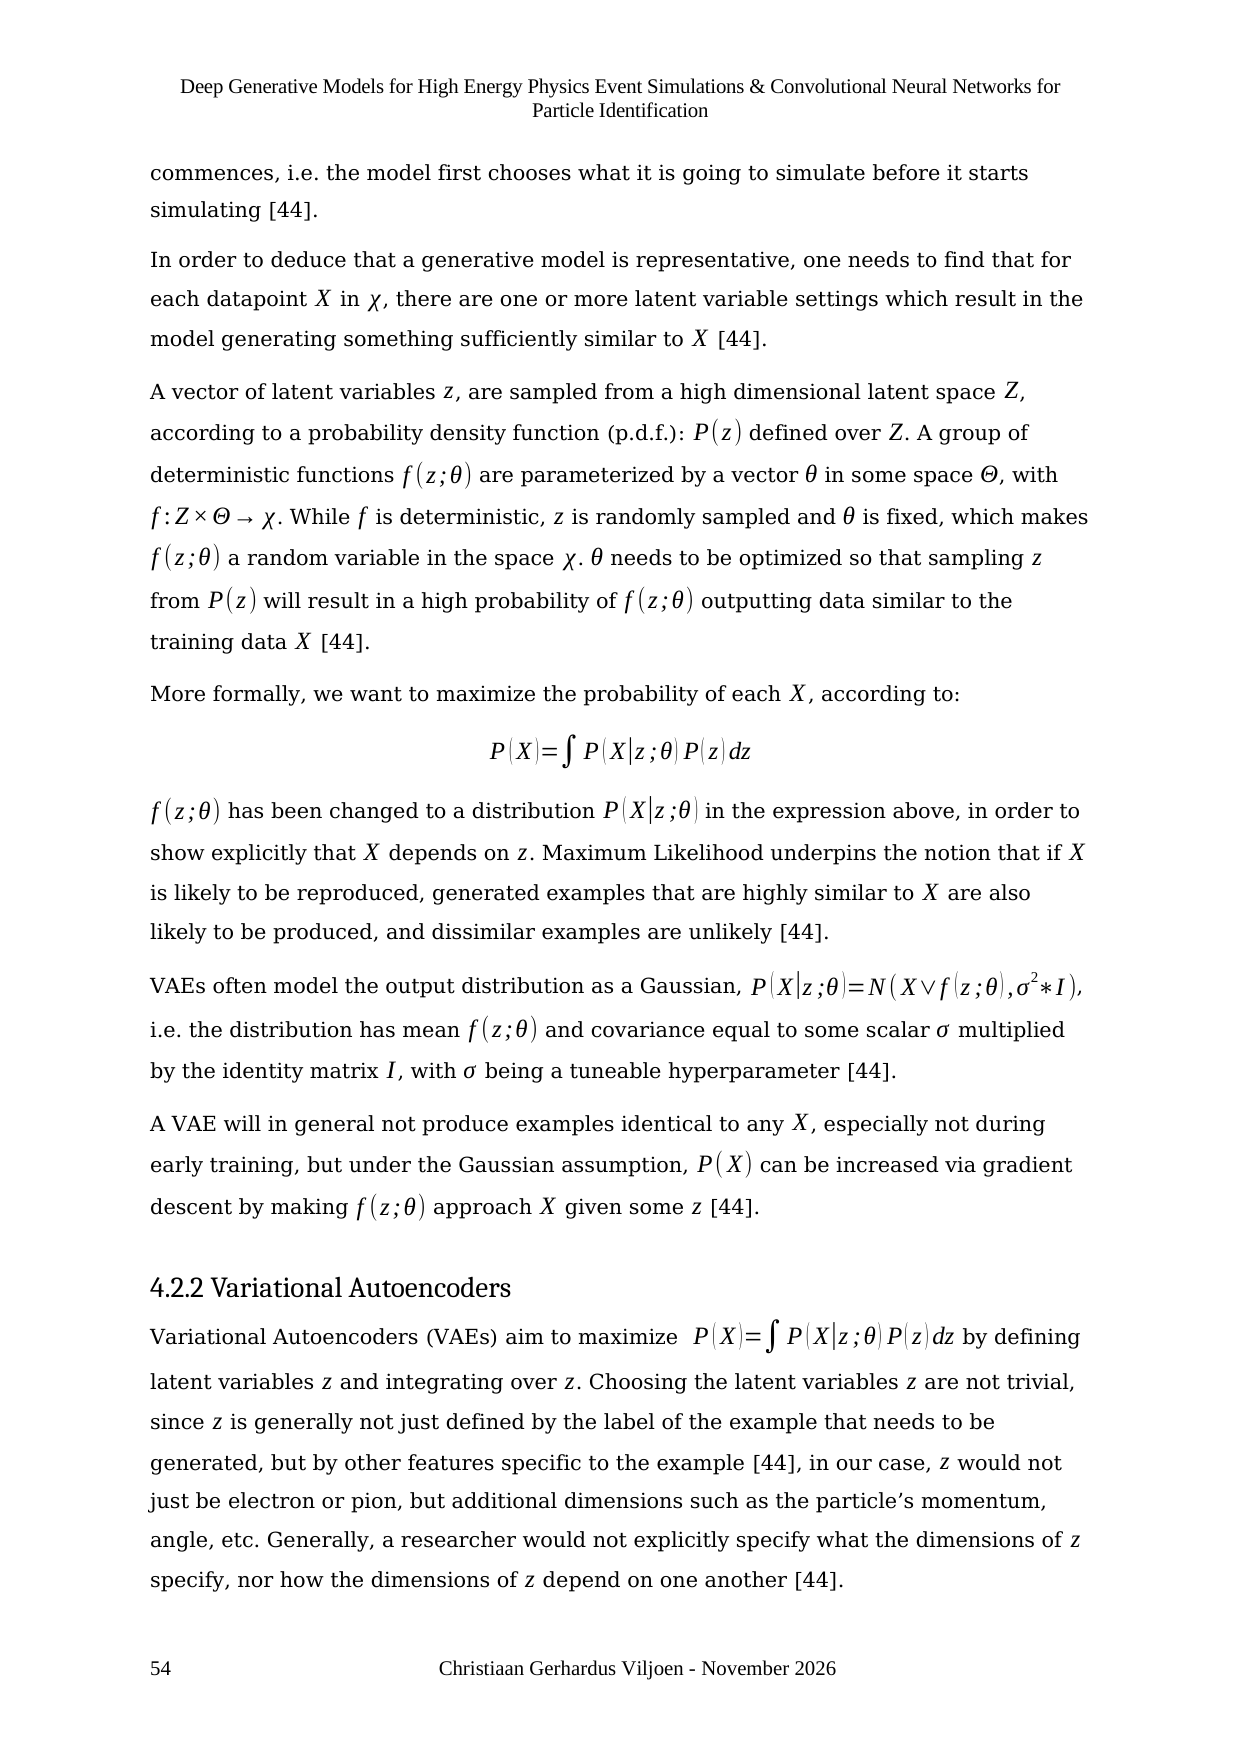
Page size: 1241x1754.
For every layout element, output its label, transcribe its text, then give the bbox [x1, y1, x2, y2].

text More formally, we want to maximize the probability of each , according to: [150, 680, 1090, 708]
text A VAE will in general not produce examples identical to any , especially not during early training, but under the Gaussian assumption, can be increased via gradient descent by making approach given some . [150, 1109, 1090, 1222]
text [150, 159, 1090, 222]
text In order to deduce that a generative model is representative, one needs to find that for each datapoint in , there are one or more latent variable settings which result in the model generating something sufficiently similar to . [150, 247, 1090, 352]
subtitle Variational Autoencoders [150, 1272, 1090, 1305]
text has been changed to a distribution in the expression above, in order to show explicitly that depends on . Maximum Likelihood underpins the notion that if is likely to be reproduced, generated examples that are highly similar to are also likely to be produced, and dissimilar examples are unlikely . [150, 795, 1090, 943]
text VAEs often model the output distribution as a Gaussian, , i.e. the distribution has mean and covariance equal to some scalar multiplied by the identity matrix , with being a tuneable hyperparameter . [150, 968, 1090, 1084]
text A vector of latent variables , are sampled from a high dimensional latent space , according to a probability density function (p.d.f.): defined over . A group of deterministic functions are parameterized by a vector in some space , with . While is deterministic, is randomly sampled and is fixed, which makes a random variable in the space . needs to be optimized so that sampling from will result in a high probability of outputting data similar to the training data . [150, 377, 1090, 655]
text Variational Autoencoders (VAEs) aim to maximize by defining latent variables and integrating over . Choosing the latent variables are not trivial, since is generally not just defined by the label of the example that needs to be generated, but by other features specific to the example , in our case, would not just be electron or pion, but additional dimensions such as the particle’s momentum, angle, etc. Generally, a researcher would not explicitly specify what the dimensions of specify, nor how the dimensions of depend on one another . [150, 1318, 1090, 1593]
